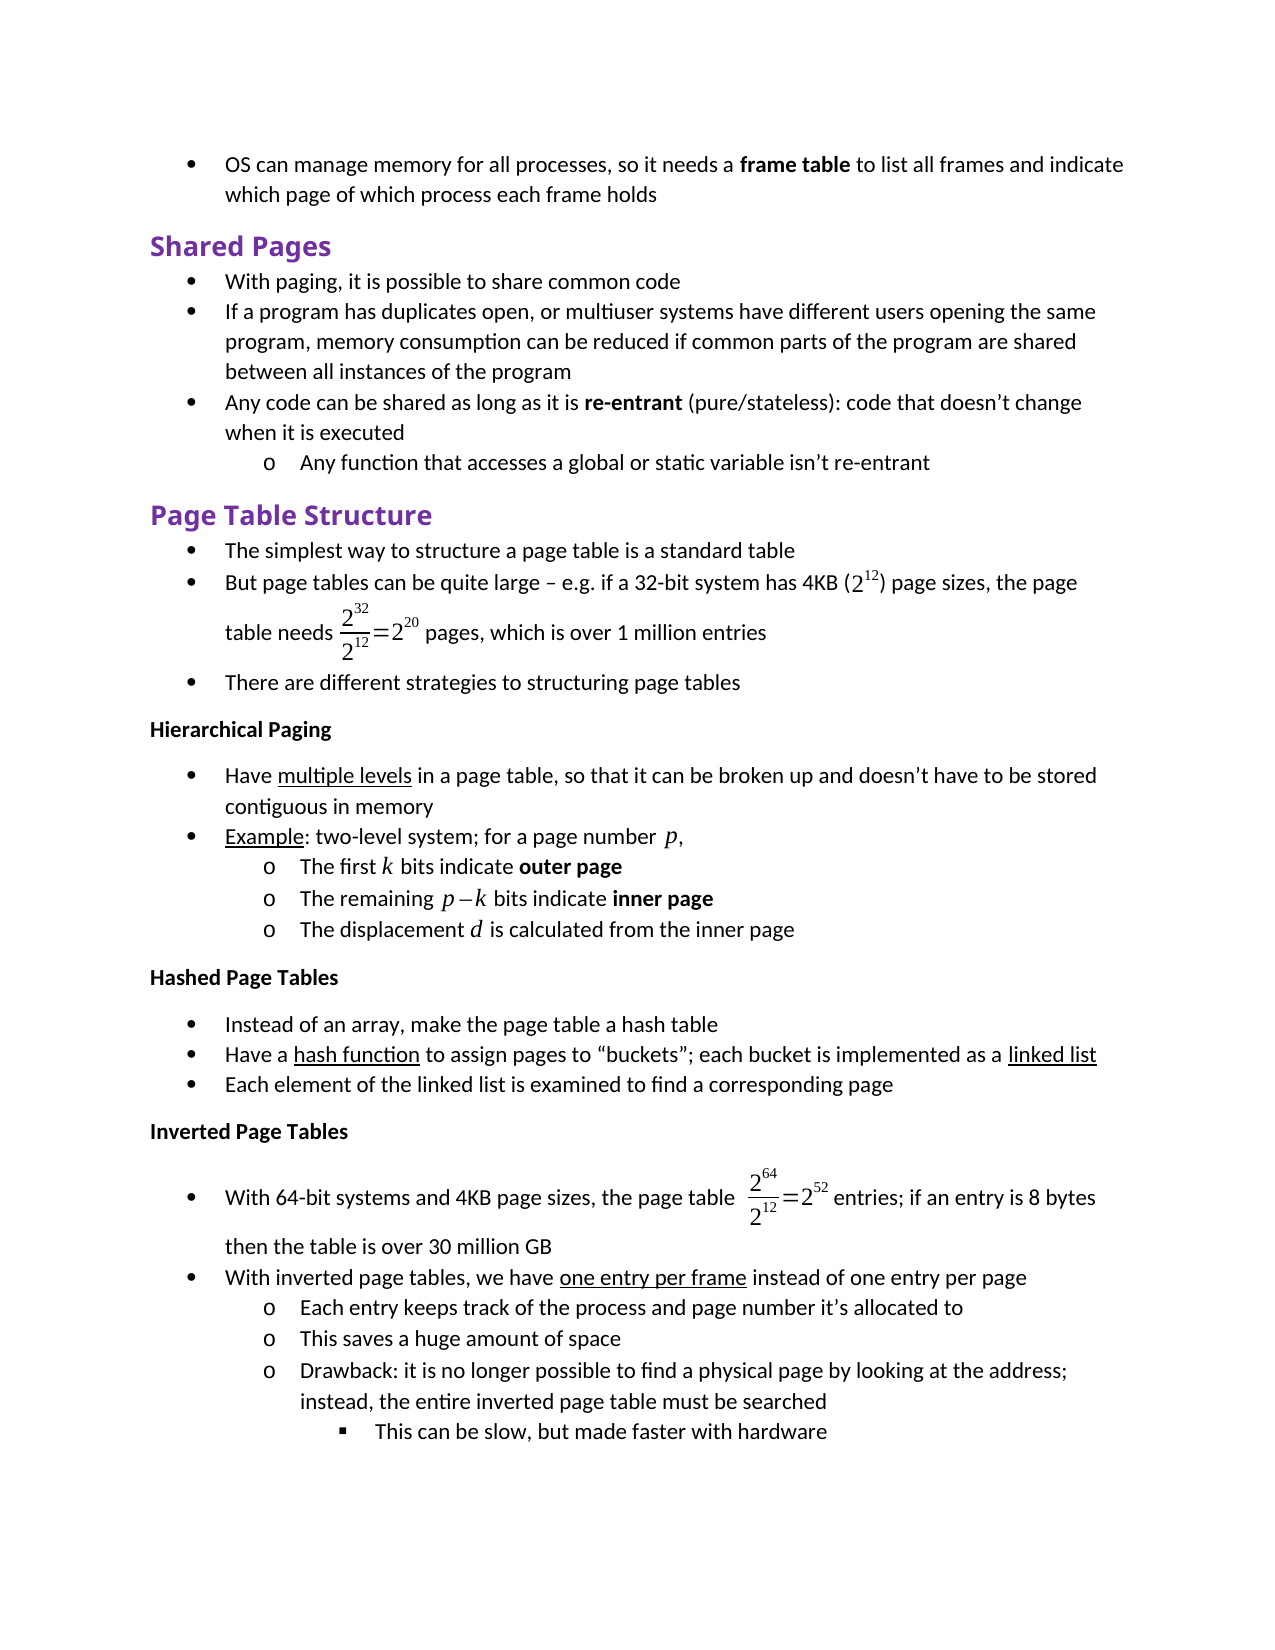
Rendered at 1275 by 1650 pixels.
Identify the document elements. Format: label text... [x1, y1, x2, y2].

list The displacement is calculated from the inner page [262, 915, 1125, 944]
list This saves a huge amount of space [262, 1324, 1125, 1353]
list Each element of the linked list is examined to find a corresponding page [187, 1071, 1125, 1098]
list With 64-bit systems and 4KB page sizes, the page table entries; if an entry is 8 bytes then the table is over 30 million GB [187, 1164, 1125, 1261]
list Example: two-level system; for a page number , [187, 822, 1125, 850]
list Drawback: it is no longer possible to find a physical page by looking at the address; instead, the entire inverted page table must be searched [262, 1356, 1125, 1415]
subtitle Shared Pages [150, 227, 1125, 264]
list Instead of an array, make the page table a hash table [187, 1010, 1125, 1038]
list Any code can be shared as long as it is re-entrant (pure/stateless): code that doesn’t change when it is executed [187, 388, 1125, 446]
text Inverted Page Tables [150, 1117, 1125, 1145]
list With inverted page tables, we have one entry per frame instead of one entry per page [187, 1263, 1125, 1291]
list Each entry keeps track of the process and page number it’s allocated to [262, 1293, 1125, 1322]
list Have multiple levels in a page table, so that it can be broken up and doesn’t have to be stored contiguous in memory [187, 762, 1125, 820]
list The remaining bits indicate inner page [262, 884, 1125, 913]
text Hashed Page Tables [150, 963, 1125, 991]
list Any function that accesses a global or static variable isn’t re-entrant [262, 448, 1125, 477]
list OS can manage memory for all processes, so it needs a frame table to list all frames and indicate which page of which process each frame holds [187, 150, 1125, 208]
list If a program has duplicates open, or multiuser systems have different users opening the same program, memory consumption can be reduced if common parts of the program are shared between all instances of the program [187, 297, 1125, 386]
list With paging, it is possible to share common code [187, 267, 1125, 295]
list There are different strategies to structuring page tables [187, 668, 1125, 696]
list This can be slow, but made faster with hardware [337, 1417, 1125, 1445]
text Hierarchical Paging [150, 715, 1125, 743]
list Have a hash function to assign pages to “buckets”; each bucket is implemented as a linked list [187, 1040, 1125, 1068]
list The first bits indicate outer page [262, 852, 1125, 881]
list The simplest way to structure a page table is a standard table [187, 536, 1125, 564]
subtitle Page Table Structure [150, 496, 1125, 533]
list But page tables can be quite large – e.g. if a 32-bit system has 4KB () page sizes, the page table needs pages, which is over 1 million entries [187, 566, 1125, 666]
